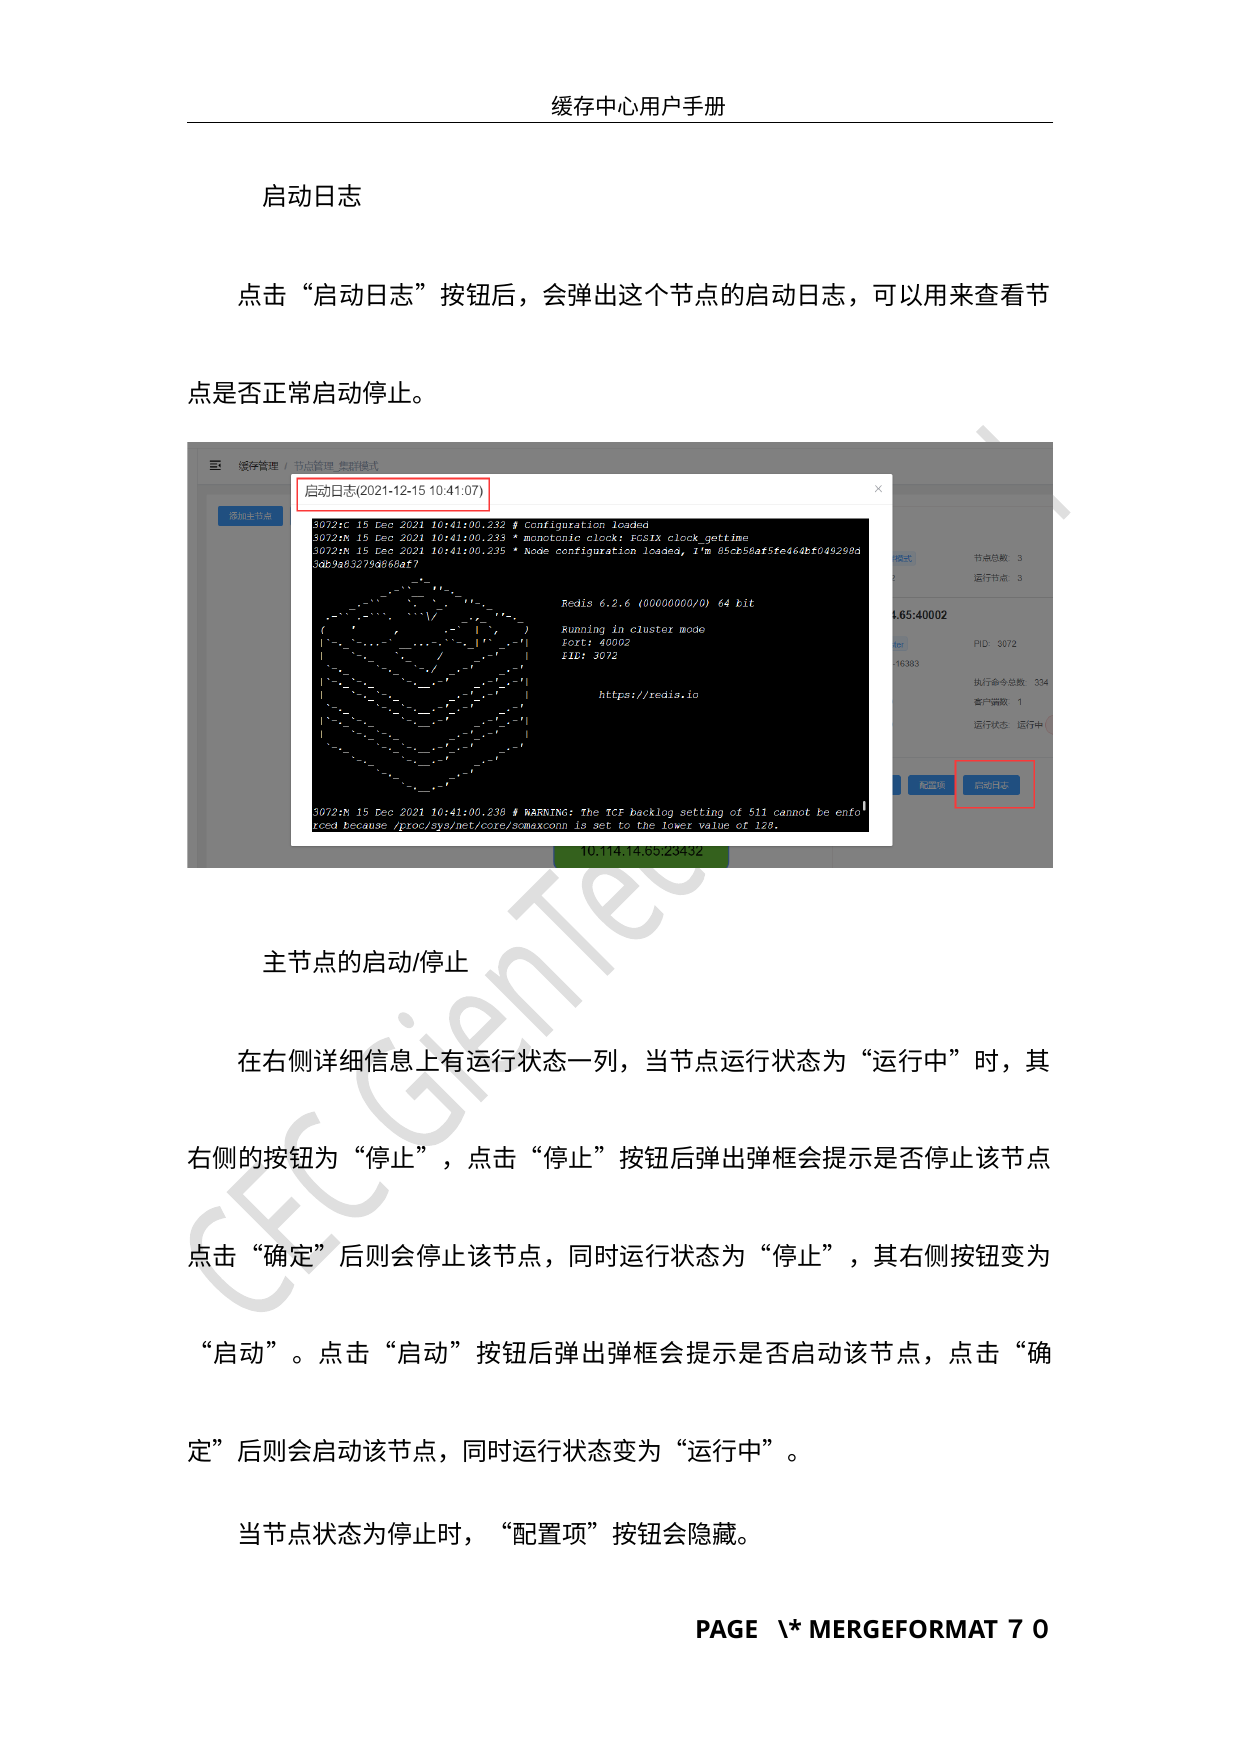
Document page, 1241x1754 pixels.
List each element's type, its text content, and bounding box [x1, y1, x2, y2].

subtitle 启动日志 [262, 162, 1053, 227]
text 在右侧详细信息上有运行状态一列，当节点运行状态为“运行中”时，其右侧的按钮为“停止”，点击“停止”按钮后弹出弹框会提示是否停止该节点，点击“确定”后则会停止该节点，同时运行状态为“停止”，其右侧按钮变为“启动”。点击“启动”按钮后弹出弹框会提示是否启动该节点，点击“确定”后则会启动该节点，同时运行状态变为“运行中”。 [187, 1027, 1053, 1482]
text 当节点状态为停止时，“配置项”按钮会隐藏。 [187, 1500, 1053, 1565]
picture [187, 442, 1053, 868]
subtitle 主节点的启动/停止 [262, 928, 1053, 993]
text 点击“启动日志”按钮后，会弹出这个节点的启动日志，可以用来查看节点是否正常启动停止。 [187, 261, 1053, 424]
